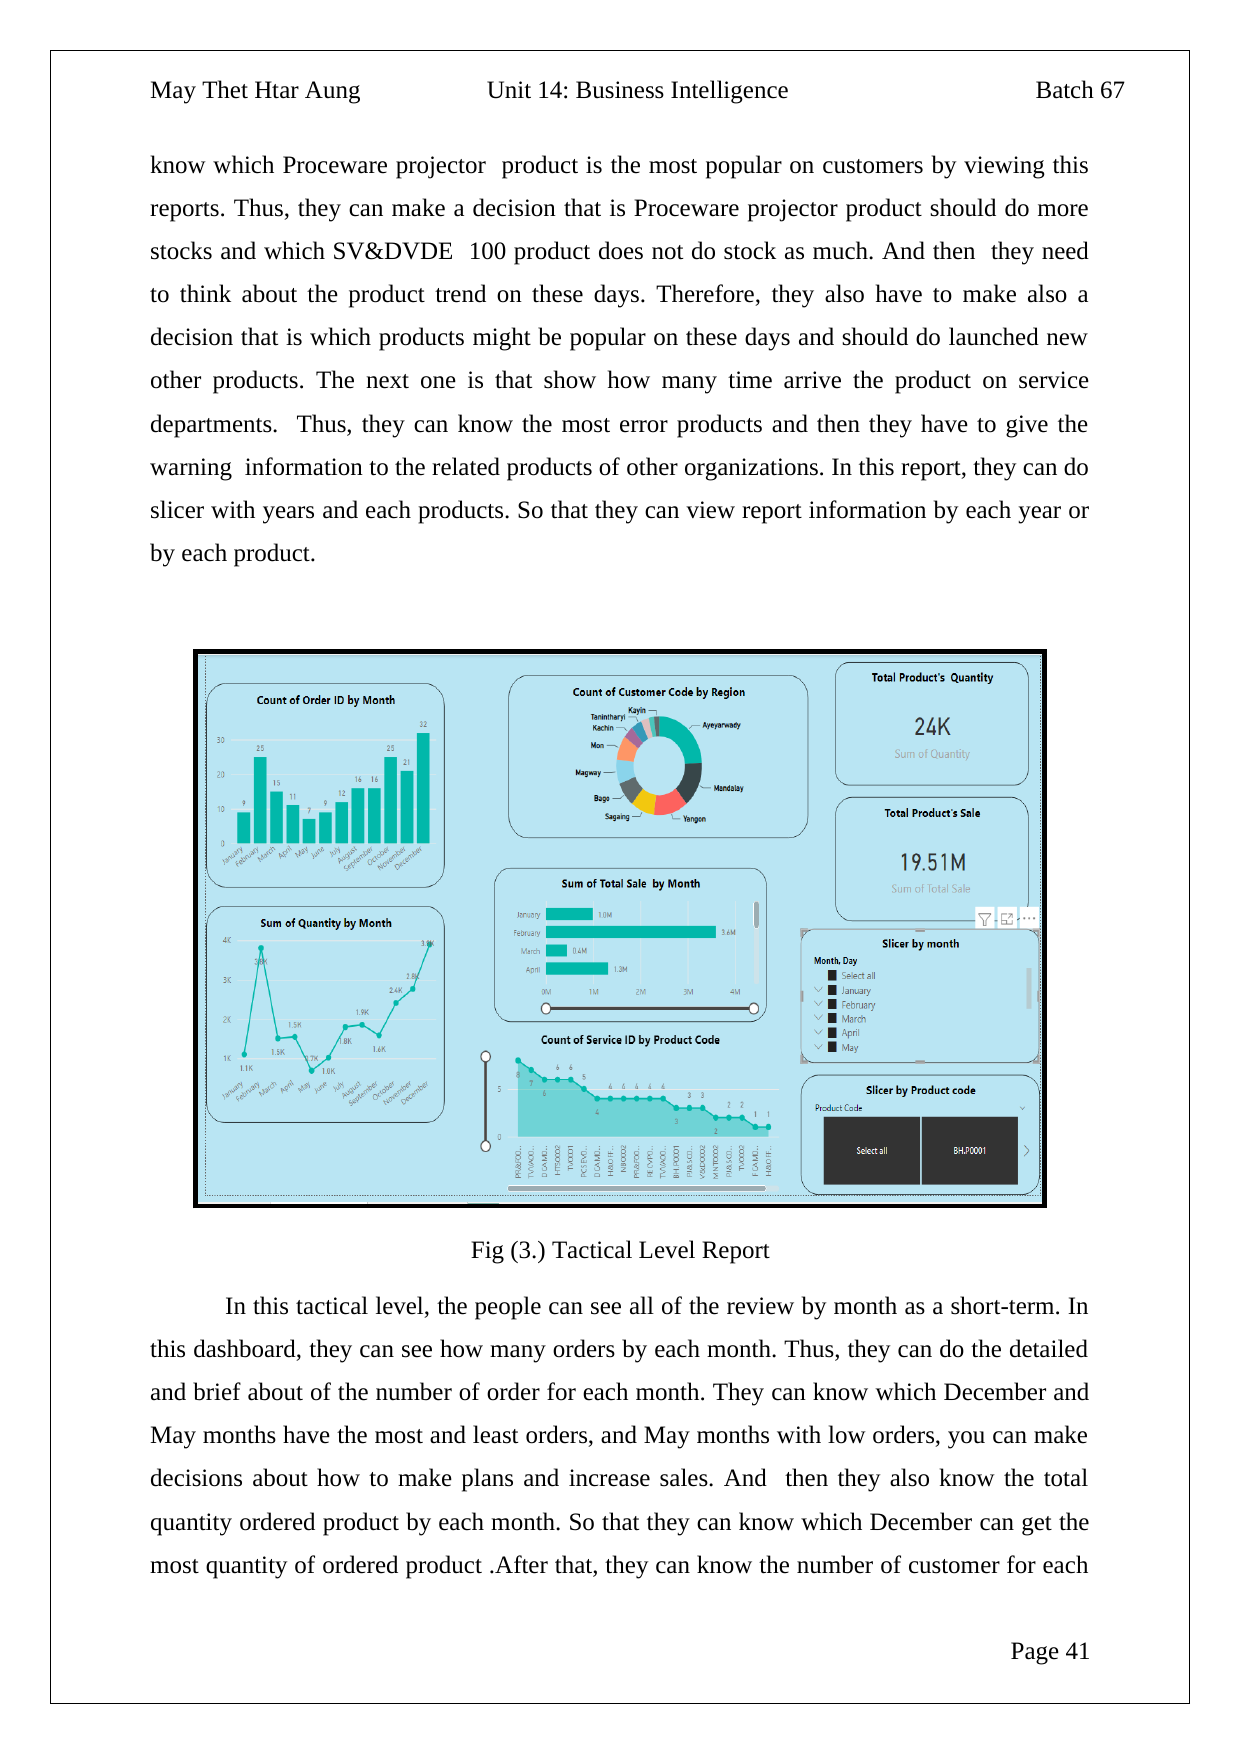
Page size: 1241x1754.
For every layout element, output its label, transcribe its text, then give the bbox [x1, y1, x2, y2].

picture [198, 654, 1042, 1204]
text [150, 150, 1090, 567]
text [150, 1291, 1090, 1578]
text Fig (3.) Tactical Level Report [150, 1235, 1090, 1264]
